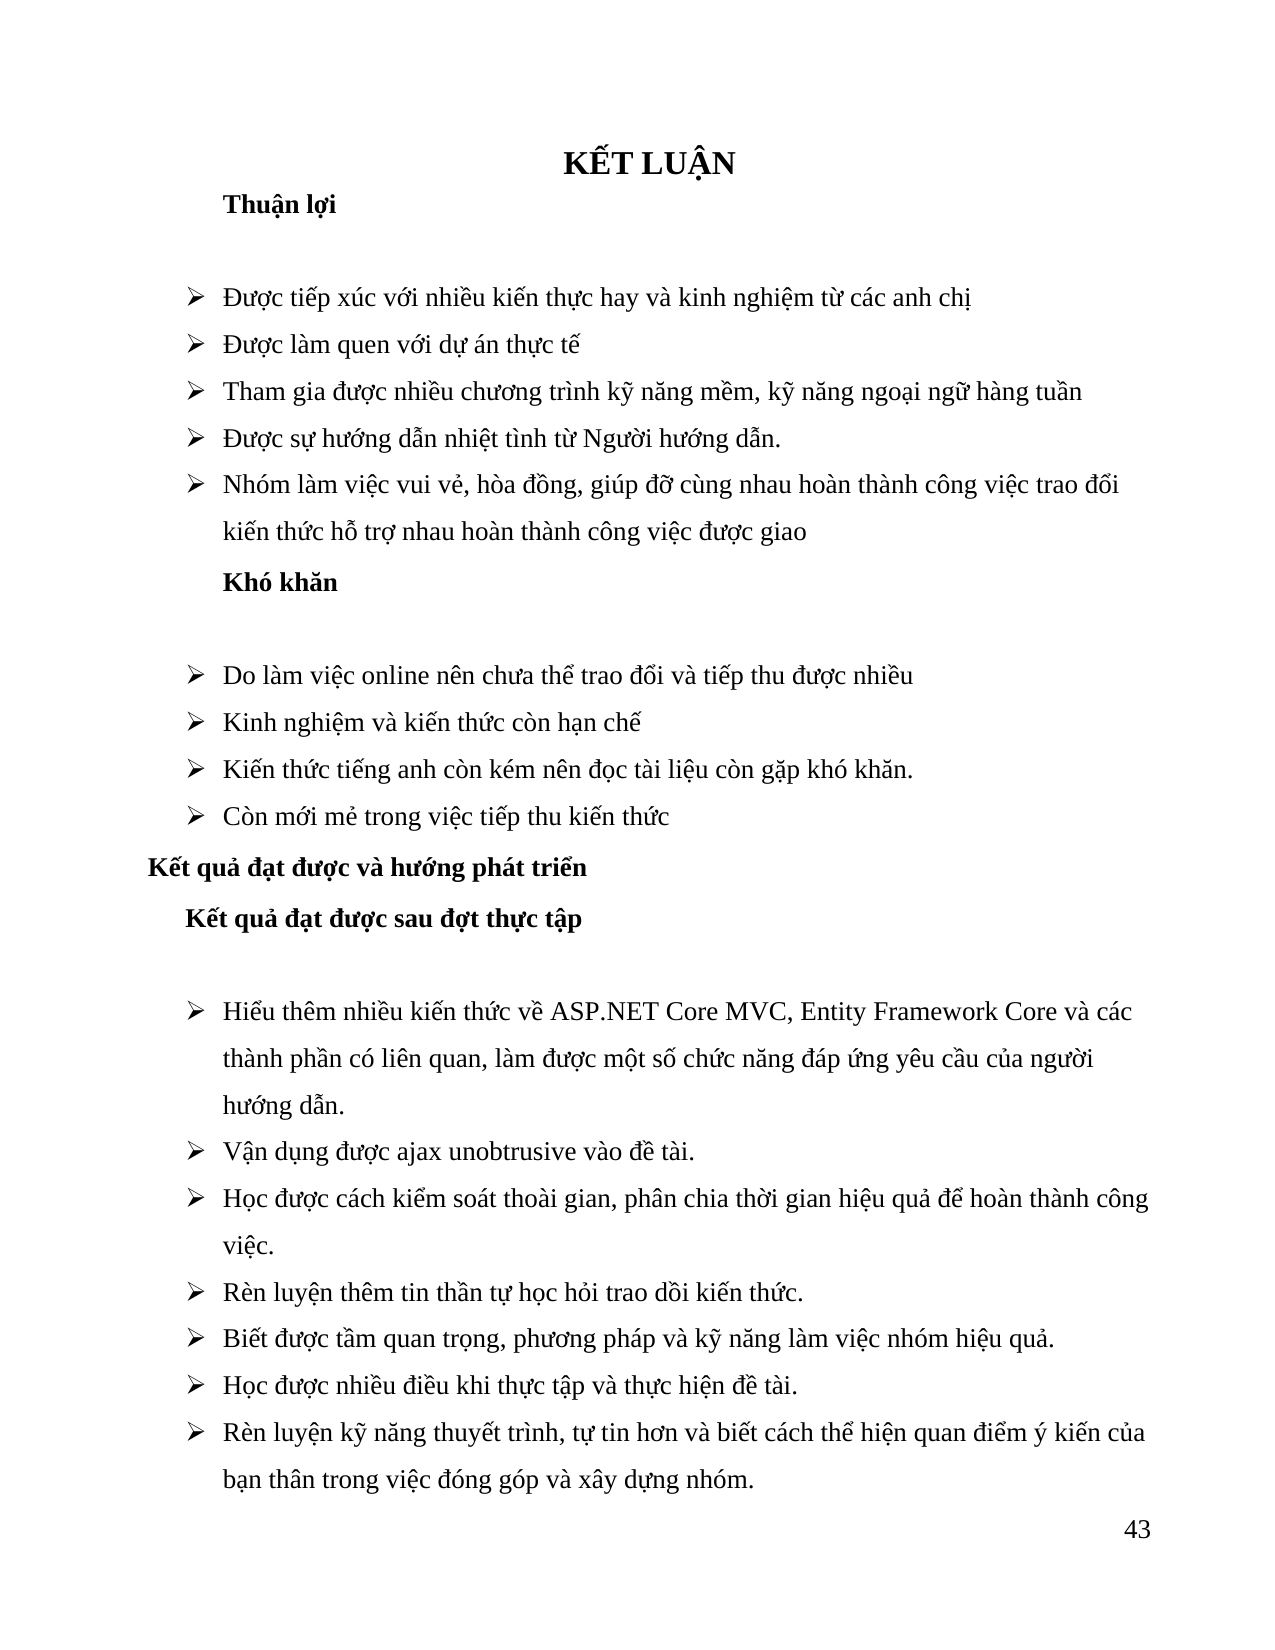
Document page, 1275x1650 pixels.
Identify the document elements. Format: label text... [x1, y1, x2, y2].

list Kiến thức tiếng anh còn kém nên đọc tài liệu còn gặp khó khăn. [185, 753, 1151, 784]
list Được sự hướng dẫn nhiệt tình từ Người hướng dẫn. [185, 422, 1151, 453]
list Được làm quen với dự án thực tế [185, 328, 1151, 359]
list Nhóm làm việc vui vẻ, hòa đồng, giúp đỡ cùng nhau hoàn thành công việc trao đổi kiến thức hỗ trợ nhau hoàn thành công việc được giao [185, 468, 1151, 546]
subtitle Khó khăn [223, 566, 1151, 597]
subtitle Kết quả đạt được và hướng phát triển [148, 851, 1151, 882]
subtitle Kết quả đạt được sau đợt thực tập [148, 902, 1151, 933]
list Rèn luyện kỹ năng thuyết trình, tự tin hơn và biết cách thể hiện quan điểm ý kiến của bạn thân trong việc đóng góp và xây dựng nhóm. [185, 1416, 1151, 1494]
subtitle Thuận lợi [223, 188, 1151, 219]
list Còn mới mẻ trong việc tiếp thu kiến thức [185, 800, 1151, 831]
list Kinh nghiệm và kiến thức còn hạn chế [185, 706, 1151, 738]
list Do làm việc online nên chưa thể trao đổi và tiếp thu được nhiều [185, 659, 1151, 691]
list Biết được tầm quan trọng, phương pháp và kỹ năng làm việc nhóm hiệu quả. [185, 1323, 1151, 1354]
list Được tiếp xúc với nhiều kiến thực hay và kinh nghiệm từ các anh chị [185, 281, 1151, 312]
list Tham gia được nhiều chương trình kỹ năng mềm, kỹ năng ngoại ngữ hàng tuần [185, 375, 1151, 406]
list Rèn luyện thêm tin thần tự học hỏi trao dồi kiến thức. [185, 1276, 1151, 1307]
list Học được nhiều điều khi thực tập và thực hiện đề tài. [185, 1369, 1151, 1401]
list Học được cách kiểm soát thoài gian, phân chia thời gian hiệu quả để hoàn thành công việc. [185, 1182, 1151, 1260]
list Vận dụng được ajax unobtrusive vào đề tài. [185, 1135, 1151, 1167]
list Hiểu thêm nhiều kiến thức về ASP.NET Core MVC, Entity Framework Core và các thành phần có liên quan, làm được một số chức năng đáp ứng yêu cầu của người hướng dẫn. [185, 995, 1151, 1120]
subtitle KẾT LUẬN [148, 143, 1151, 181]
